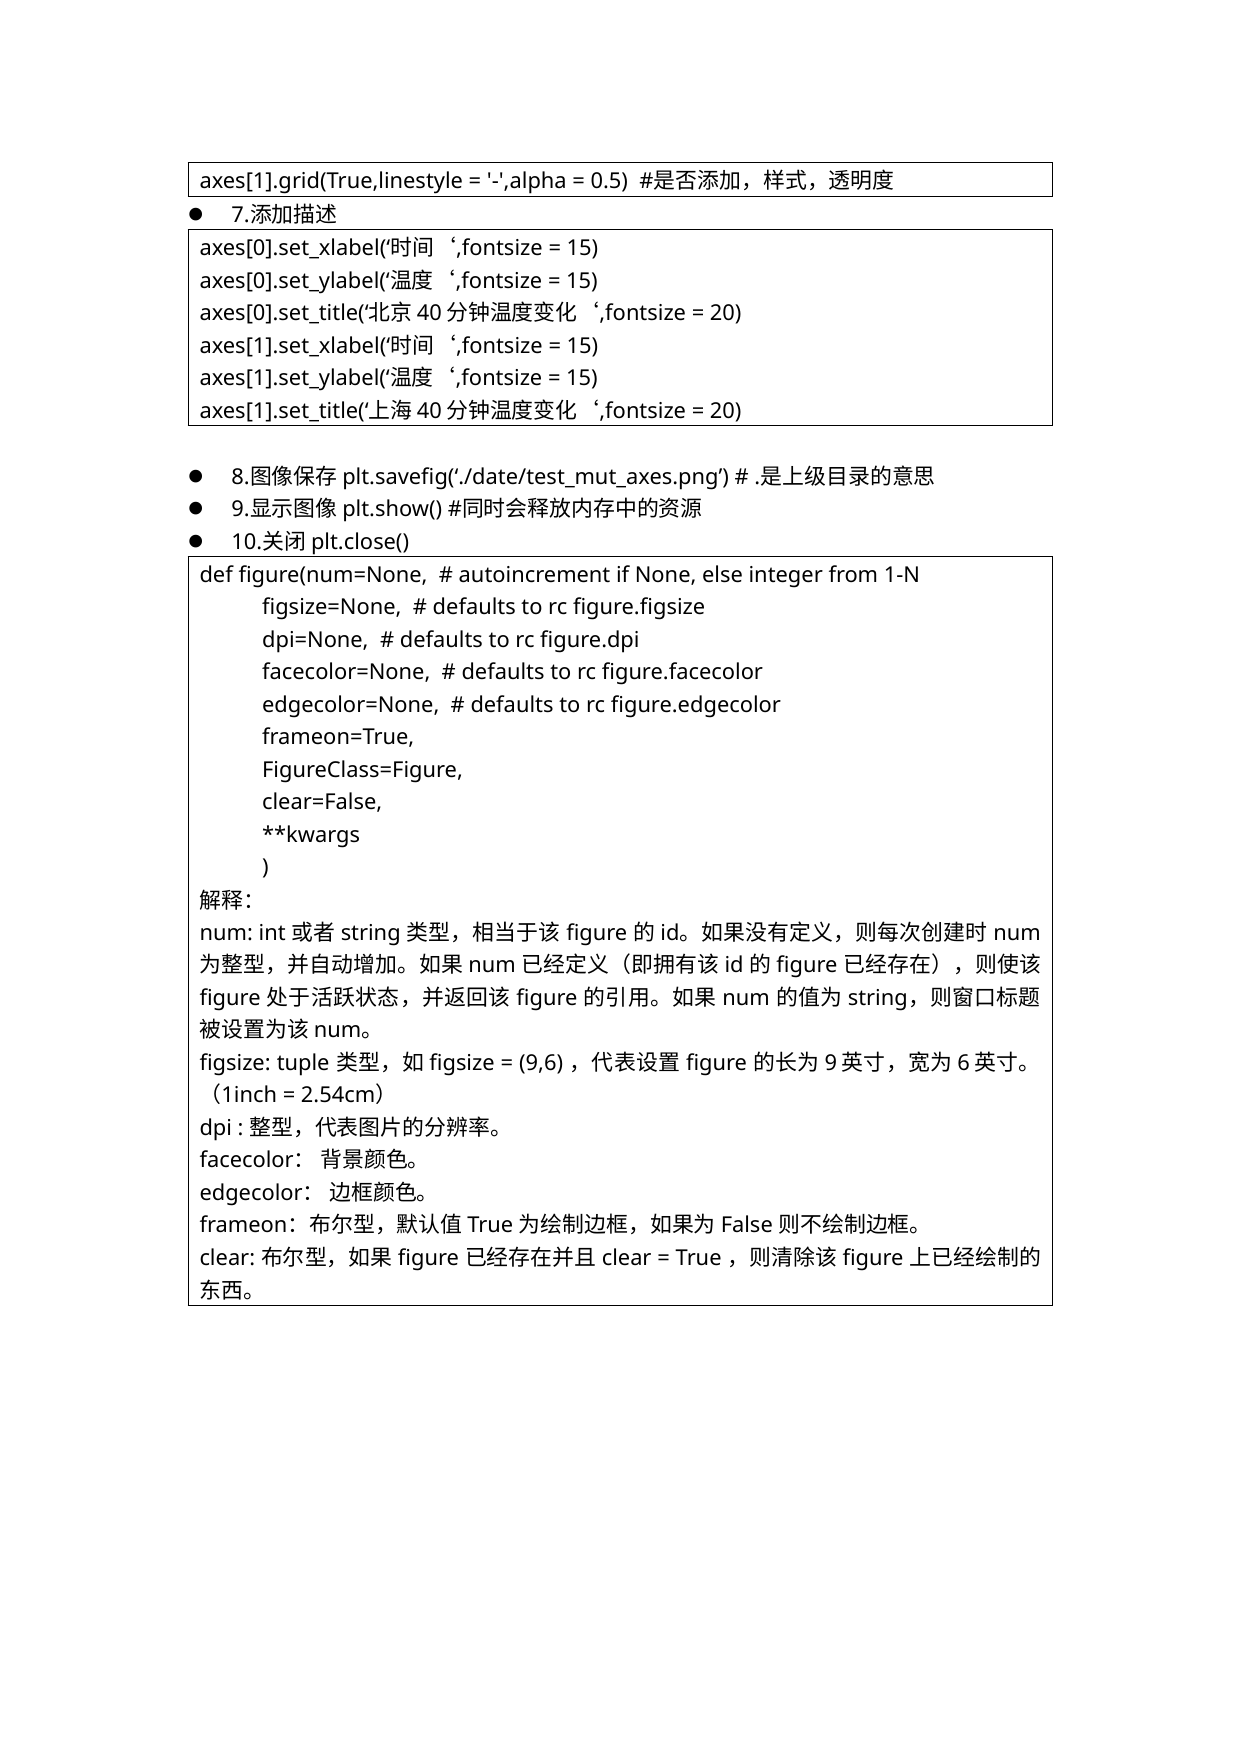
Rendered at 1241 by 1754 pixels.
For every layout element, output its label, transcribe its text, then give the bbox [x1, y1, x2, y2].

list 8.图像保存 plt.savefig(‘./date/test_mut_axes.png’) # .是上级目录的意思 [187, 459, 1053, 491]
list 7.添加描述 [187, 197, 1053, 229]
table_header axes[0].set_xlabel(‘时间‘,fontsize = 15) axes[0].set_ylabel(‘温度‘,fontsize = 15) axes[0].set_title(‘北京40分钟温度变化‘,fontsize = 20) axes[1].set_xlabel(‘时间‘,fontsize = 15) axes[1].set_ylabel(‘温度‘,fontsize = 15) axes[1].set_title(‘上海40分钟温度变化‘,fontsize = 20) [189, 230, 1052, 425]
list 9.显示图像 plt.show() #同时会释放内存中的资源 [187, 491, 1053, 524]
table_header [189, 163, 1052, 196]
list 10.关闭 plt.close() [187, 524, 1053, 556]
table_header def figure(num=None, # autoincrement if None, else integer from 1-N figsize=None, # defaults to rc figure.figsize dpi=None, # defaults to rc figure.dpi facecolor=None, # defaults to rc figure.facecolor edgecolor=None, # defaults to rc figure.edgecolor frameon=True, FigureClass=Figure, clear=False, **kwargs ) 解释： num: int 或者 string 类型，相当于该 figure 的 id。如果没有定义，则每次创建时 num 为整型，并自动增加。如果 num 已经定义（即拥有该 id 的 figure 已经存在），则使该 figure 处于活跃状态，并返回该 figure 的引用。如果 num 的值为 string，则窗口标题被设置为该 num。 figsize: tuple 类型，如figsize = (9,6) ，代表设置 figure 的长为9英寸，宽为6英寸。（1inch = 2.54cm） dpi : 整型，代表图片的分辨率。 facecolor： 背景颜色。 edgecolor： 边框颜色。 frameon：布尔型，默认值 True 为绘制边框，如果为 False 则不绘制边框。 clear: 布尔型，如果 figure 已经存在并且 clear = True ，则清除该 figure 上已经绘制的东西。 [189, 557, 1052, 1305]
